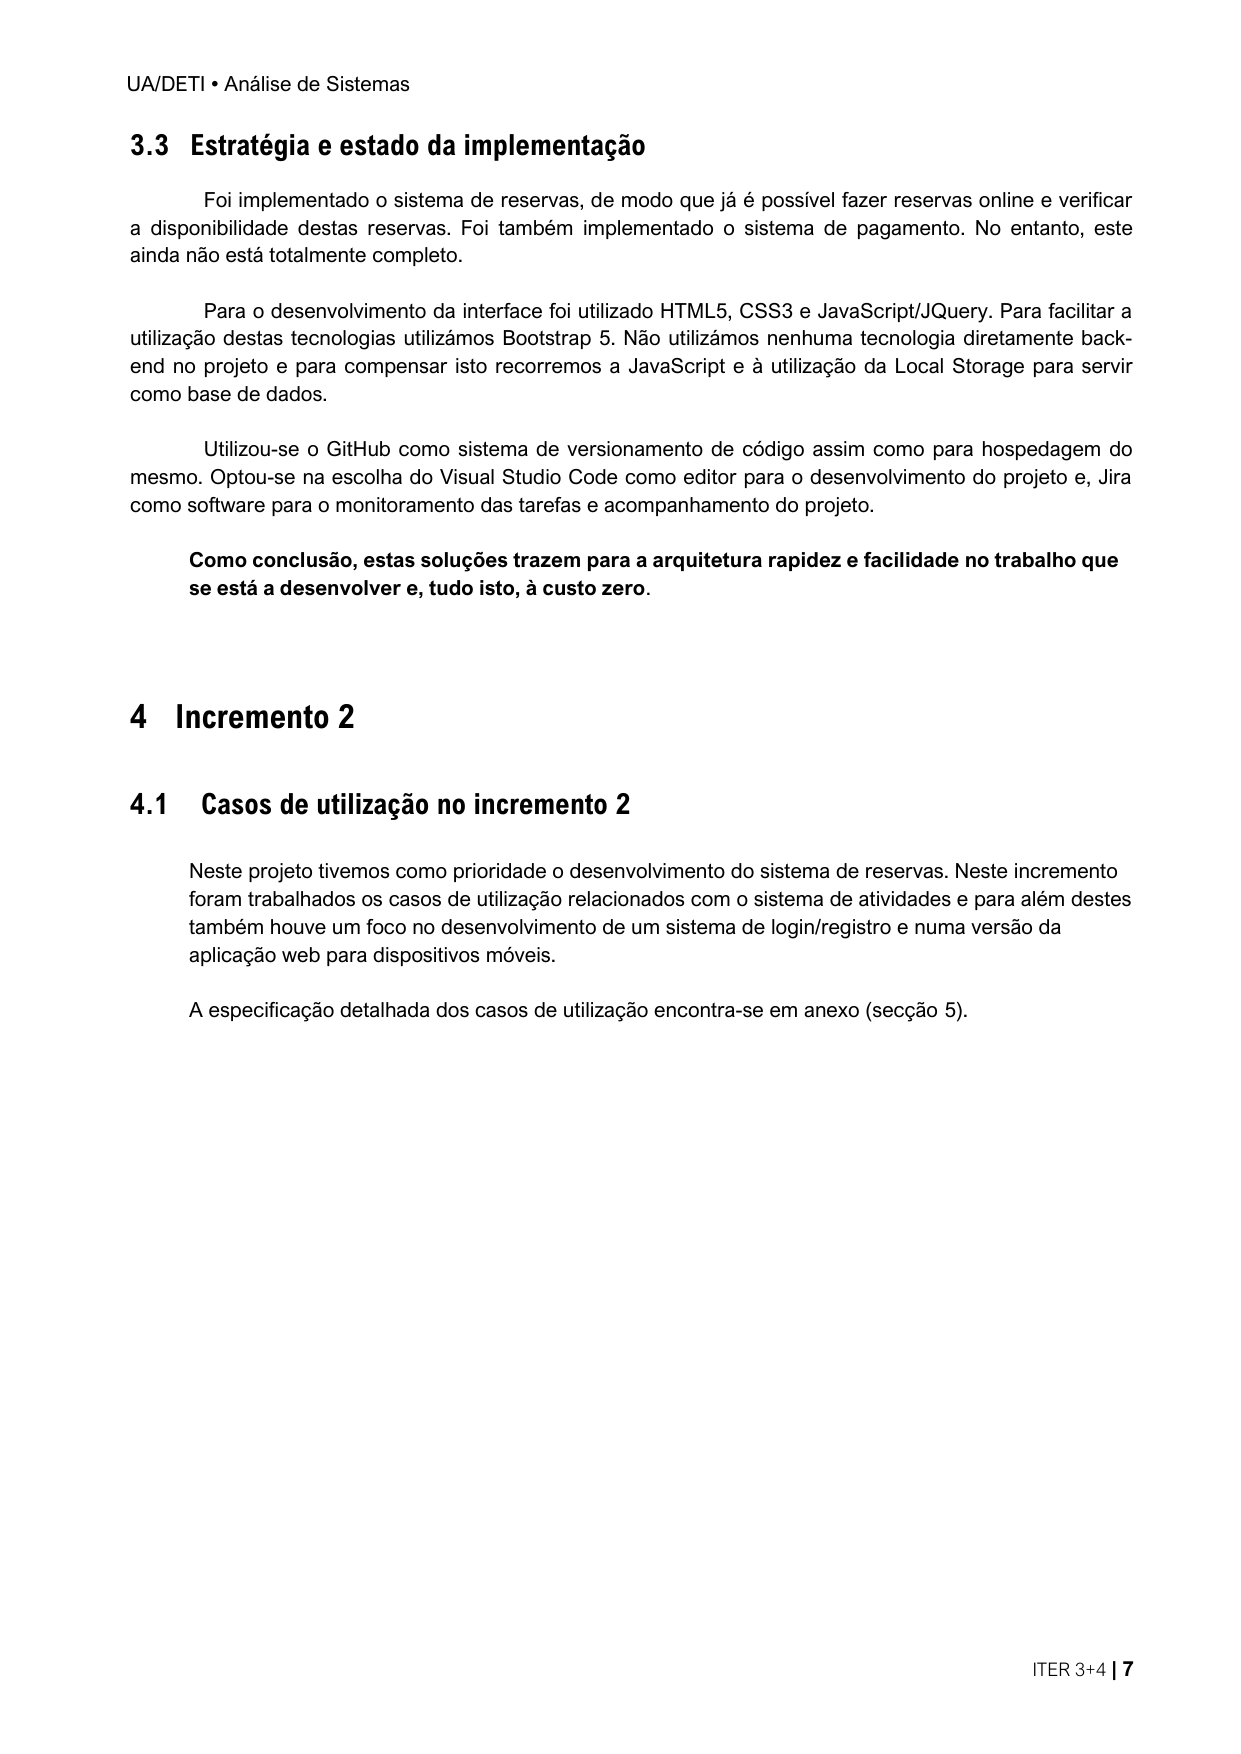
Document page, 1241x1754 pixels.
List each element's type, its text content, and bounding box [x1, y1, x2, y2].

text Neste projeto tivemos como prioridade o desenvolvimento do sistema de reservas. Neste incremento foram trabalhados os casos de utilização relacionados com o sistema de atividades e para além destes também houve um foco no desenvolvimento de um sistema de login/registro e numa versão da aplicação web para dispositivos móveis. [189, 858, 1134, 967]
text Foi implementado o sistema de reservas, de modo que já é possível fazer reservas online e verificar a disponibilidade destas reservas. Foi também implementado o sistema de pagamento. No entanto, este ainda não está totalmente completo. [130, 187, 1134, 267]
subtitle Casos de utilização no incremento 2 [130, 786, 1134, 821]
subtitle Estratégia e estado da implementação [130, 128, 1075, 162]
text A especificação detalhada dos casos de utilização encontra-se em anexo (secção 5). [189, 997, 1134, 1022]
text Para o desenvolvimento da interface foi utilizado HTML5, CSS3 e JavaScript/JQuery. Para facilitar a utilização destas tecnologias utilizámos Bootstrap 5. Não utilizámos nenhuma tecnologia diretamente back-end no projeto e para compensar isto recorremos a JavaScript e à utilização da Local Storage para servir como base de dados. [130, 298, 1134, 406]
text Como conclusão, estas soluções trazem para a arquitetura rapidez e facilidade no trabalho que se está a desenvolver e, tudo isto, à custo zero. [189, 547, 1134, 600]
subtitle Incremento 2 [130, 695, 1134, 736]
text Utilizou-se o GitHub como sistema de versionamento de código assim como para hospedagem do mesmo. Optou-se na escolha do Visual Studio Code como editor para o desenvolvimento do projeto e, Jira como software para o monitoramento das tarefas e acompanhamento do projeto. [130, 436, 1134, 517]
